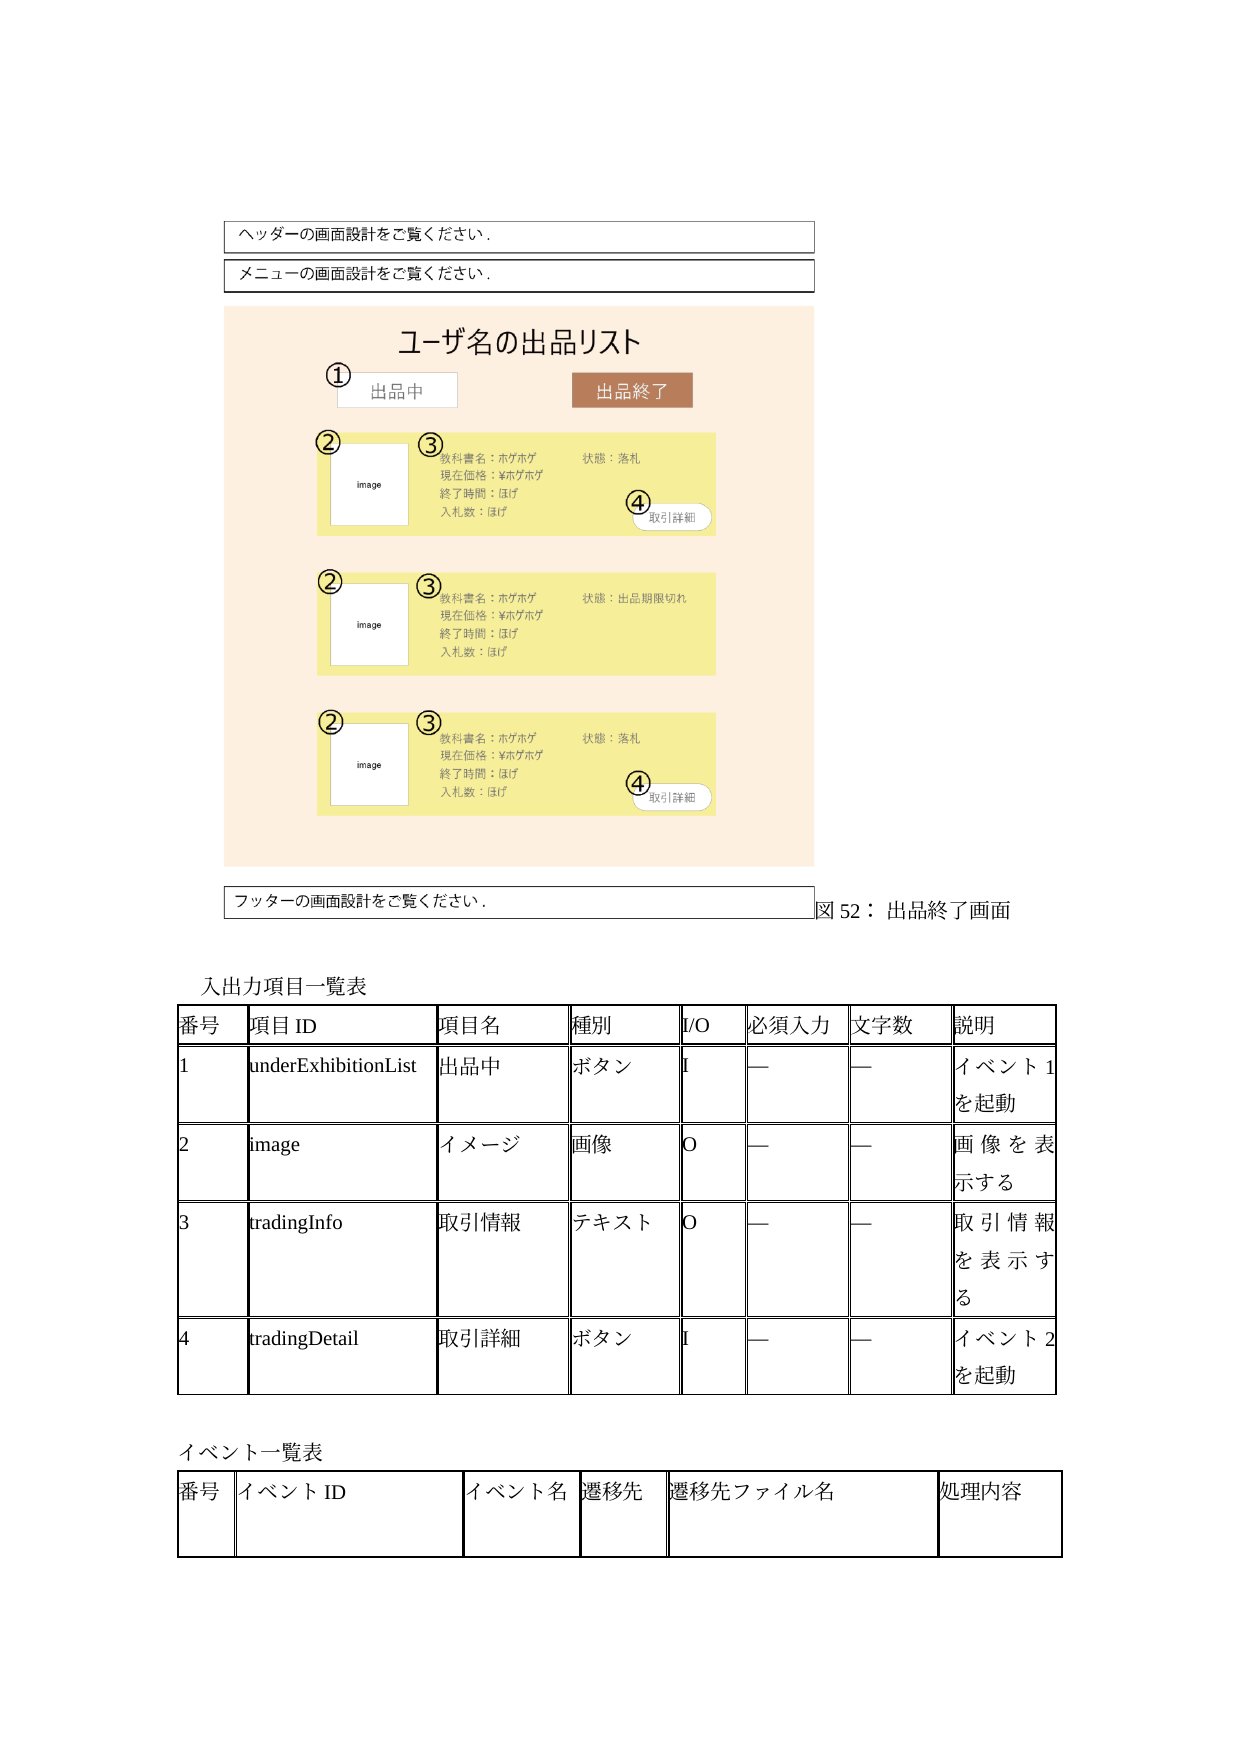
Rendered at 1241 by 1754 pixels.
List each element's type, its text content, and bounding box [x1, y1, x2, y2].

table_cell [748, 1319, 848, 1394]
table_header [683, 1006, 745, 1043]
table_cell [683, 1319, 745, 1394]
text イベント一覧表 [177, 1433, 1063, 1470]
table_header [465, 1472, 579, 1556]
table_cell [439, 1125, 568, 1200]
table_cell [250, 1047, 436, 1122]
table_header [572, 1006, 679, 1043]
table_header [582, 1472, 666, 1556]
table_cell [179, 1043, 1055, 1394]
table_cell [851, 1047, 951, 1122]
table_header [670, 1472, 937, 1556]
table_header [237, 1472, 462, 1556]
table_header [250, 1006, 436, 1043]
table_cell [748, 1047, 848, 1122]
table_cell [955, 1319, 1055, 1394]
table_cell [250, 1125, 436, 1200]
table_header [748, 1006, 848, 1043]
text 入出力項目一覧表 [177, 967, 1063, 1004]
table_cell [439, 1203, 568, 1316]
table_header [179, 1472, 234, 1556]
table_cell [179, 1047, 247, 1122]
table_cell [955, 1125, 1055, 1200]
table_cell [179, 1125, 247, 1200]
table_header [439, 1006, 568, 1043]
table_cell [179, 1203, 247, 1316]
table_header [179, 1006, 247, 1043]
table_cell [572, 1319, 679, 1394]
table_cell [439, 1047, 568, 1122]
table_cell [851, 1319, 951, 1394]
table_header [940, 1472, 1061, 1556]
picture [223, 221, 815, 919]
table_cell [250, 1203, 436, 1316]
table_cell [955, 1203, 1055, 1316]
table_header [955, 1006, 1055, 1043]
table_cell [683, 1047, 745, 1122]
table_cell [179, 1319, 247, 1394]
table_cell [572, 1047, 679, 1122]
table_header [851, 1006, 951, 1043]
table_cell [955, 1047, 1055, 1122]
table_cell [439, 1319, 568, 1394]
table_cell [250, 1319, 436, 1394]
